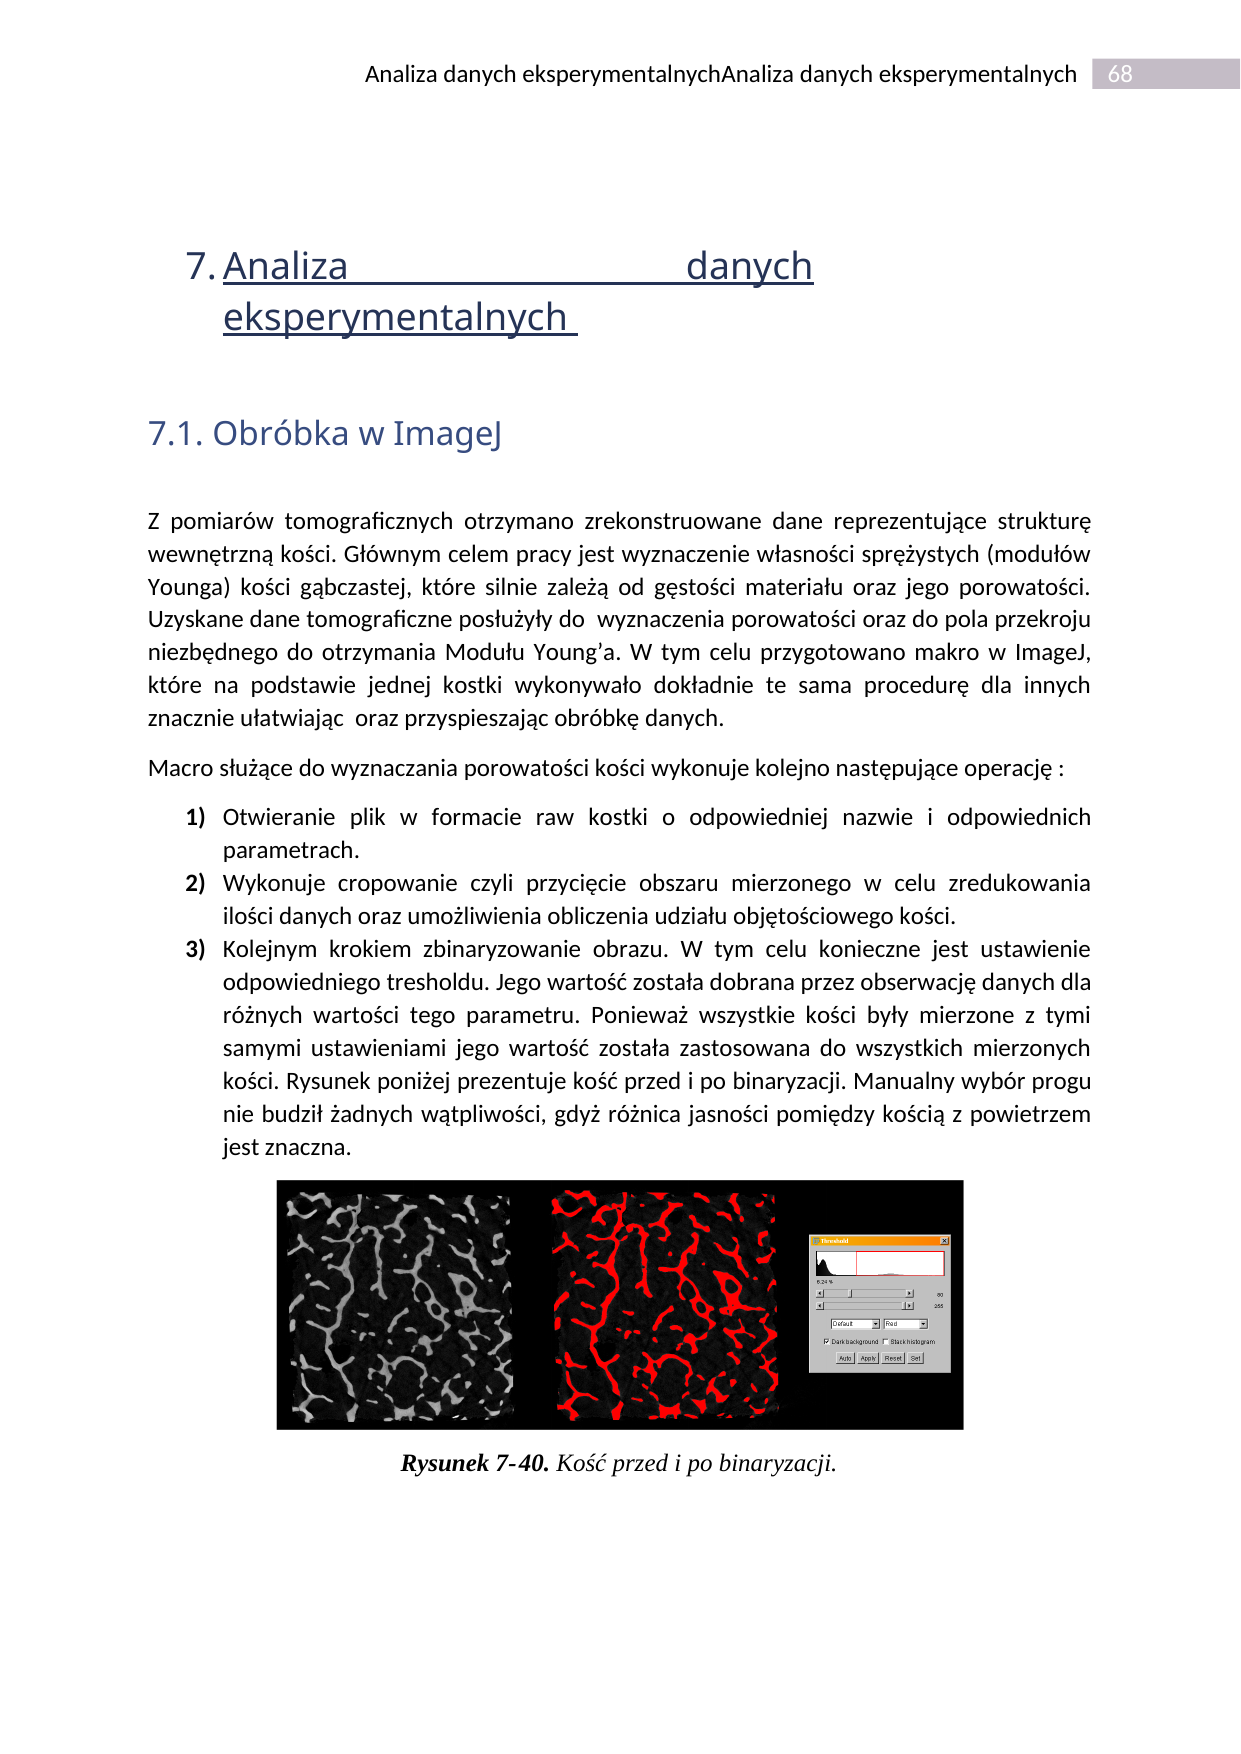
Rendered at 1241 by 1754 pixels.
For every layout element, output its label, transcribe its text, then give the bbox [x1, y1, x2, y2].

list Kolejnym krokiem zbinaryzowanie obrazu. W tym celu konieczne jest ustawienie odpowiedniego tresholdu. Jego wartość została dobrana przez obserwację danych dla różnych wartości tego parametru. Ponieważ wszystkie kości były mierzone z tymi samymi ustawieniami jego wartość została zastosowana do wszystkich mierzonych kości. Rysunek poniżej prezentuje kość przed i po binaryzacji. Manualny wybór progu nie budził żadnych wątpliwości, gdyż różnica jasności pomiędzy kością z powietrzem jest znaczna. [185, 933, 1092, 1161]
list Wykonuje cropowanie czyli przycięcie obszaru mierzonego w celu zredukowania ilości danych oraz umożliwienia obliczenia udziału objętościowego kości. [185, 867, 1092, 931]
picture [276, 1180, 964, 1430]
subtitle Analiza danych eksperymentalnych [185, 239, 813, 341]
text Z pomiarów tomograficznych otrzymano zrekonstruowane dane reprezentujące strukturę wewnętrzną kości. Głównym celem pracy jest wyznaczenie własności sprężystych (modułów Younga) kości gąbczastej, które silnie zależą od gęstości materiału oraz jego porowatości. Uzyskane dane tomograficzne posłużyły do wyznaczenia porowatości oraz do pola przekroju niezbędnego do otrzymania Modułu Young’a. W tym celu przygotowano makro w ImageJ, które na podstawie jednej kostki wykonywało dokładnie te sama procedurę dla innych znacznie ułatwiając oraz przyspieszając obróbkę danych. [148, 505, 1092, 733]
text Macro służące do wyznaczania porowatości kości wykonuje kolejno następujące operację : [148, 752, 1092, 782]
subtitle 7.1. Obróbka w ImageJ [148, 410, 1092, 455]
list Otwieranie plik w formacie raw kostki o odpowiedniej nazwie i odpowiednich parametrach. [185, 801, 1092, 865]
